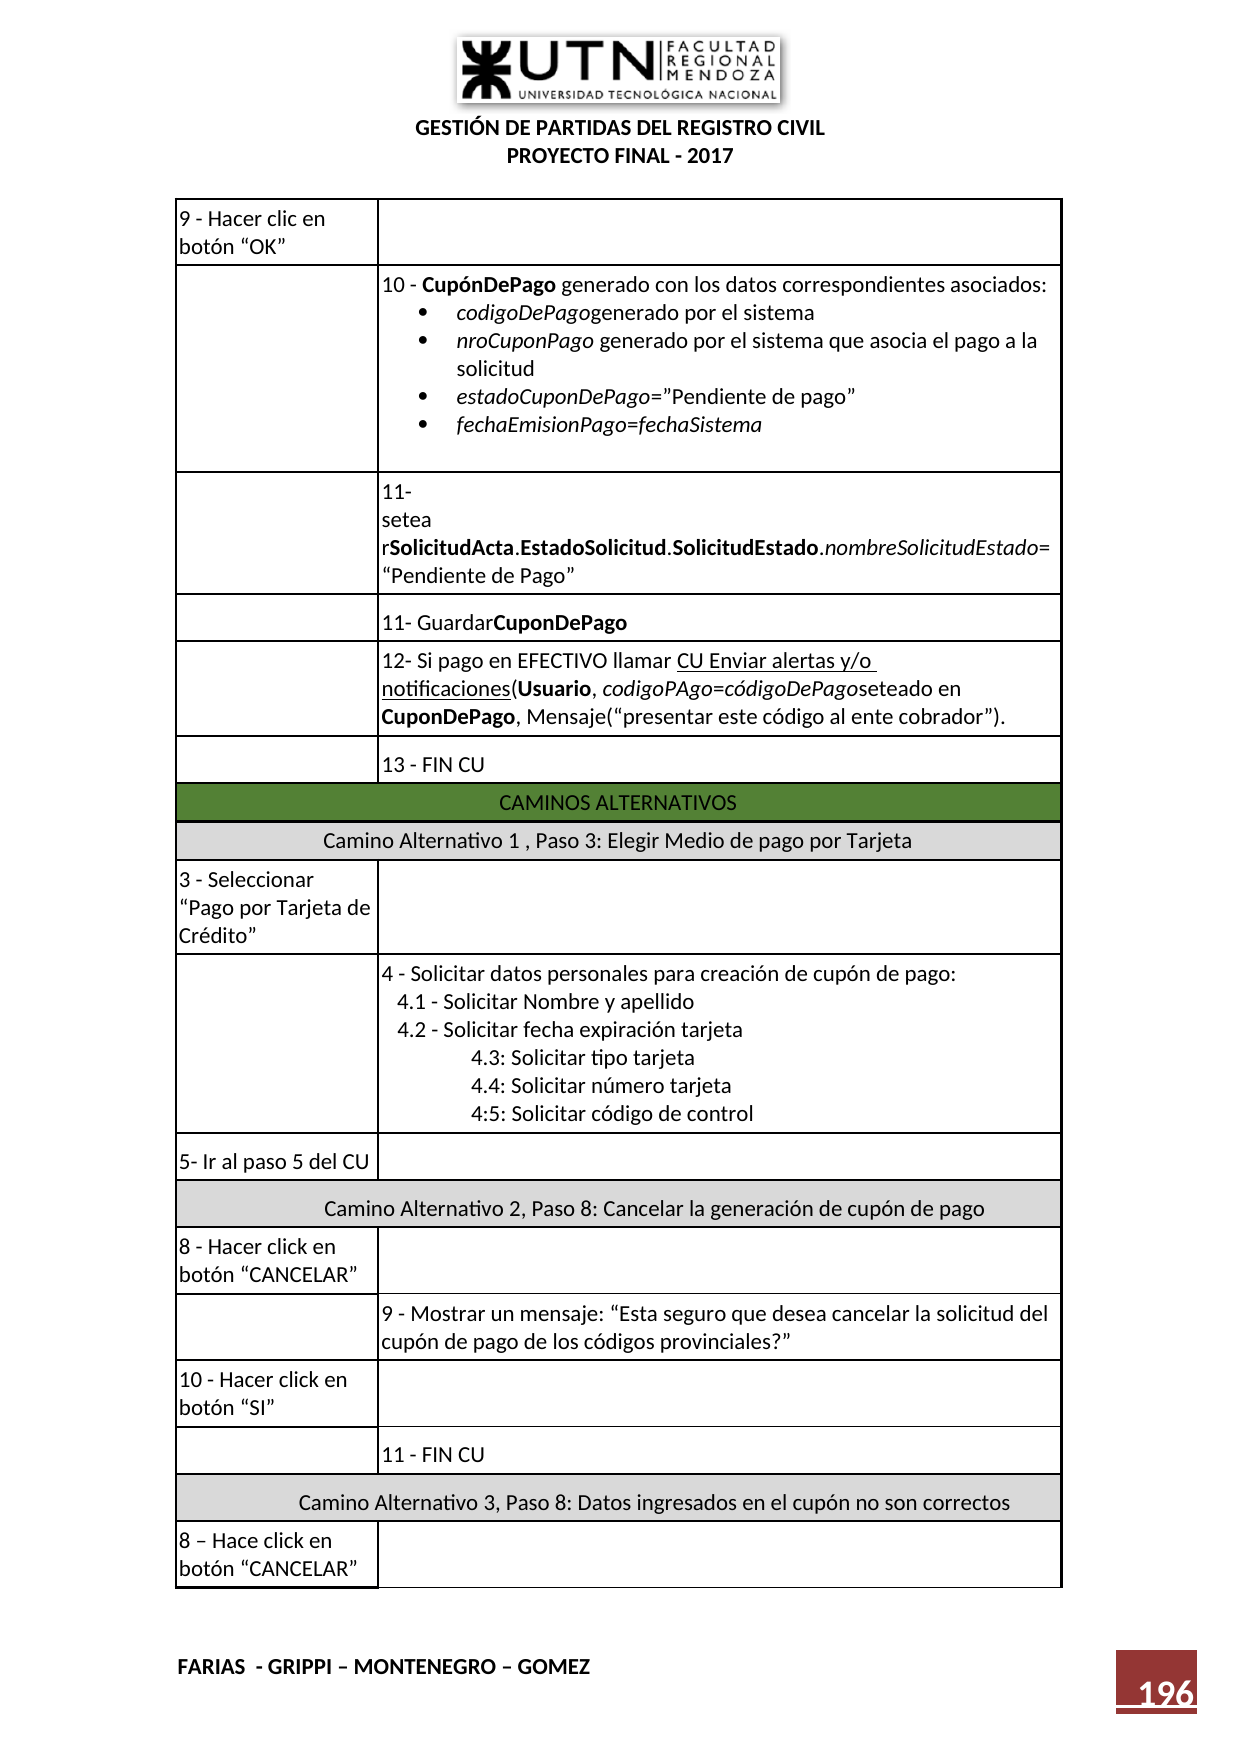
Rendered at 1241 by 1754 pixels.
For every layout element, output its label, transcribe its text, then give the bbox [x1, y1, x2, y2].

table_cell [177, 955, 377, 1132]
table_cell 11- GuardarCuponDePago [379, 595, 1060, 640]
table_cell 8 - Hacer click en botón “CANCELAR” [177, 1228, 377, 1293]
table_cell [177, 473, 377, 593]
table_cell 12- Si pago en EFECTIVO llamar CU Enviar alertas y/o notificaciones(Usuario, codigoPAgo=códigoDePagoseteado en CuponDePago, Mensaje(“presentar este código al ente cobrador”). [379, 642, 1060, 735]
table_cell CAMINOS ALTERNATIVOS [177, 784, 1060, 820]
table_cell [379, 1134, 1060, 1179]
table_cell 5- Ir al paso 5 del CU [177, 1134, 377, 1179]
table_cell 4 - Solicitar datos personales para creación de cupón de pago: 4.1 - Solicitar Nombre y apellido 4.2 - Solicitar fecha expiración tarjeta 4.3: Solicitar tipo tarjeta 4.4: Solicitar número tarjeta 4:5: Solicitar código de control [379, 955, 1060, 1132]
picture [449, 29, 791, 114]
table_cell 8 – Hace click en botón “CANCELAR” [177, 1522, 377, 1586]
table_cell 10 - Hacer click en botón “SI” [177, 1361, 377, 1426]
table_cell [177, 1295, 377, 1359]
table_cell Camino Alternativo 1 , Paso 3: Elegir Medio de pago por Tarjeta [177, 823, 1060, 859]
table_cell 11- setearSolicitudActa.EstadoSolicitud.SolicitudEstado.nombreSolicitudEstado=“Pendiente de Pago” [379, 473, 1060, 593]
table_cell [379, 200, 1060, 264]
table_cell [177, 266, 377, 471]
table_cell 13 - FIN CU [379, 737, 1060, 782]
table_cell 9 - Mostrar un mensaje: “Esta seguro que desea cancelar la solicitud del cupón de pago de los códigos provinciales?” [379, 1294, 1060, 1359]
table_cell [379, 1228, 1060, 1293]
table_cell [177, 1428, 377, 1473]
table_cell 10 - CupónDePago generado con los datos correspondientes asociados: codigoDePagogenerado por el sistema nroCuponPago generado por el sistema que asocia el pago a la solicitud estadoCuponDePago=”Pendiente de pago” fechaEmisionPago=fechaSistema [379, 266, 1060, 471]
table_cell [177, 642, 377, 735]
table_cell [379, 1361, 1060, 1426]
table_cell 9 - Hacer clic en botón “OK” [177, 200, 377, 264]
table_cell 3 - Seleccionar “Pago por Tarjeta de Crédito” [177, 861, 377, 953]
table_cell [177, 737, 377, 782]
table_cell 11 - FIN CU [379, 1427, 1060, 1473]
table_cell Camino Alternativo 3, Paso 8: Datos ingresados en el cupón no son correctos [177, 1475, 1060, 1520]
table_cell [379, 1522, 1060, 1586]
table_cell [379, 861, 1060, 953]
table_cell Camino Alternativo 2, Paso 8: Cancelar la generación de cupón de pago [177, 1181, 1060, 1226]
table_cell [177, 595, 377, 640]
